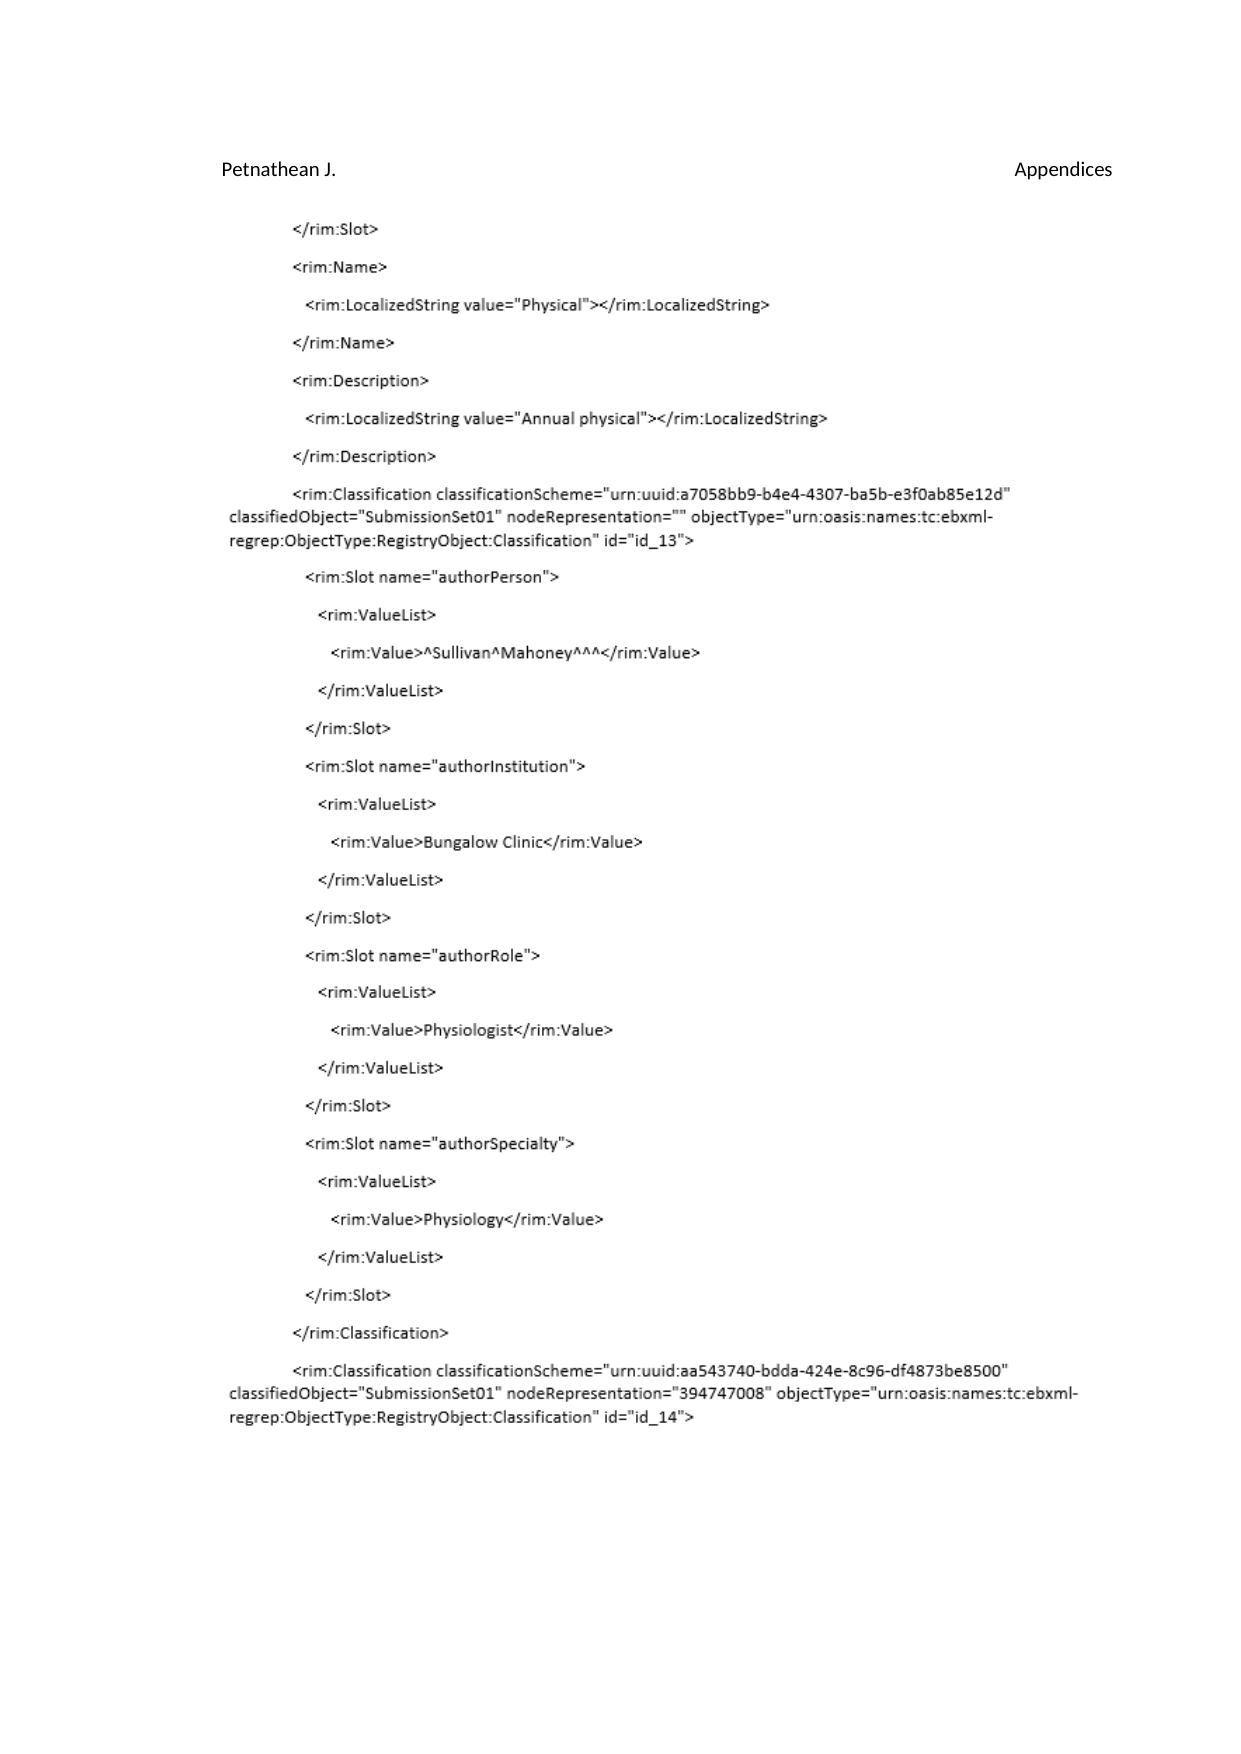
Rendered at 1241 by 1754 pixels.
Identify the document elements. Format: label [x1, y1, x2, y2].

picture [221, 221, 1101, 1437]
